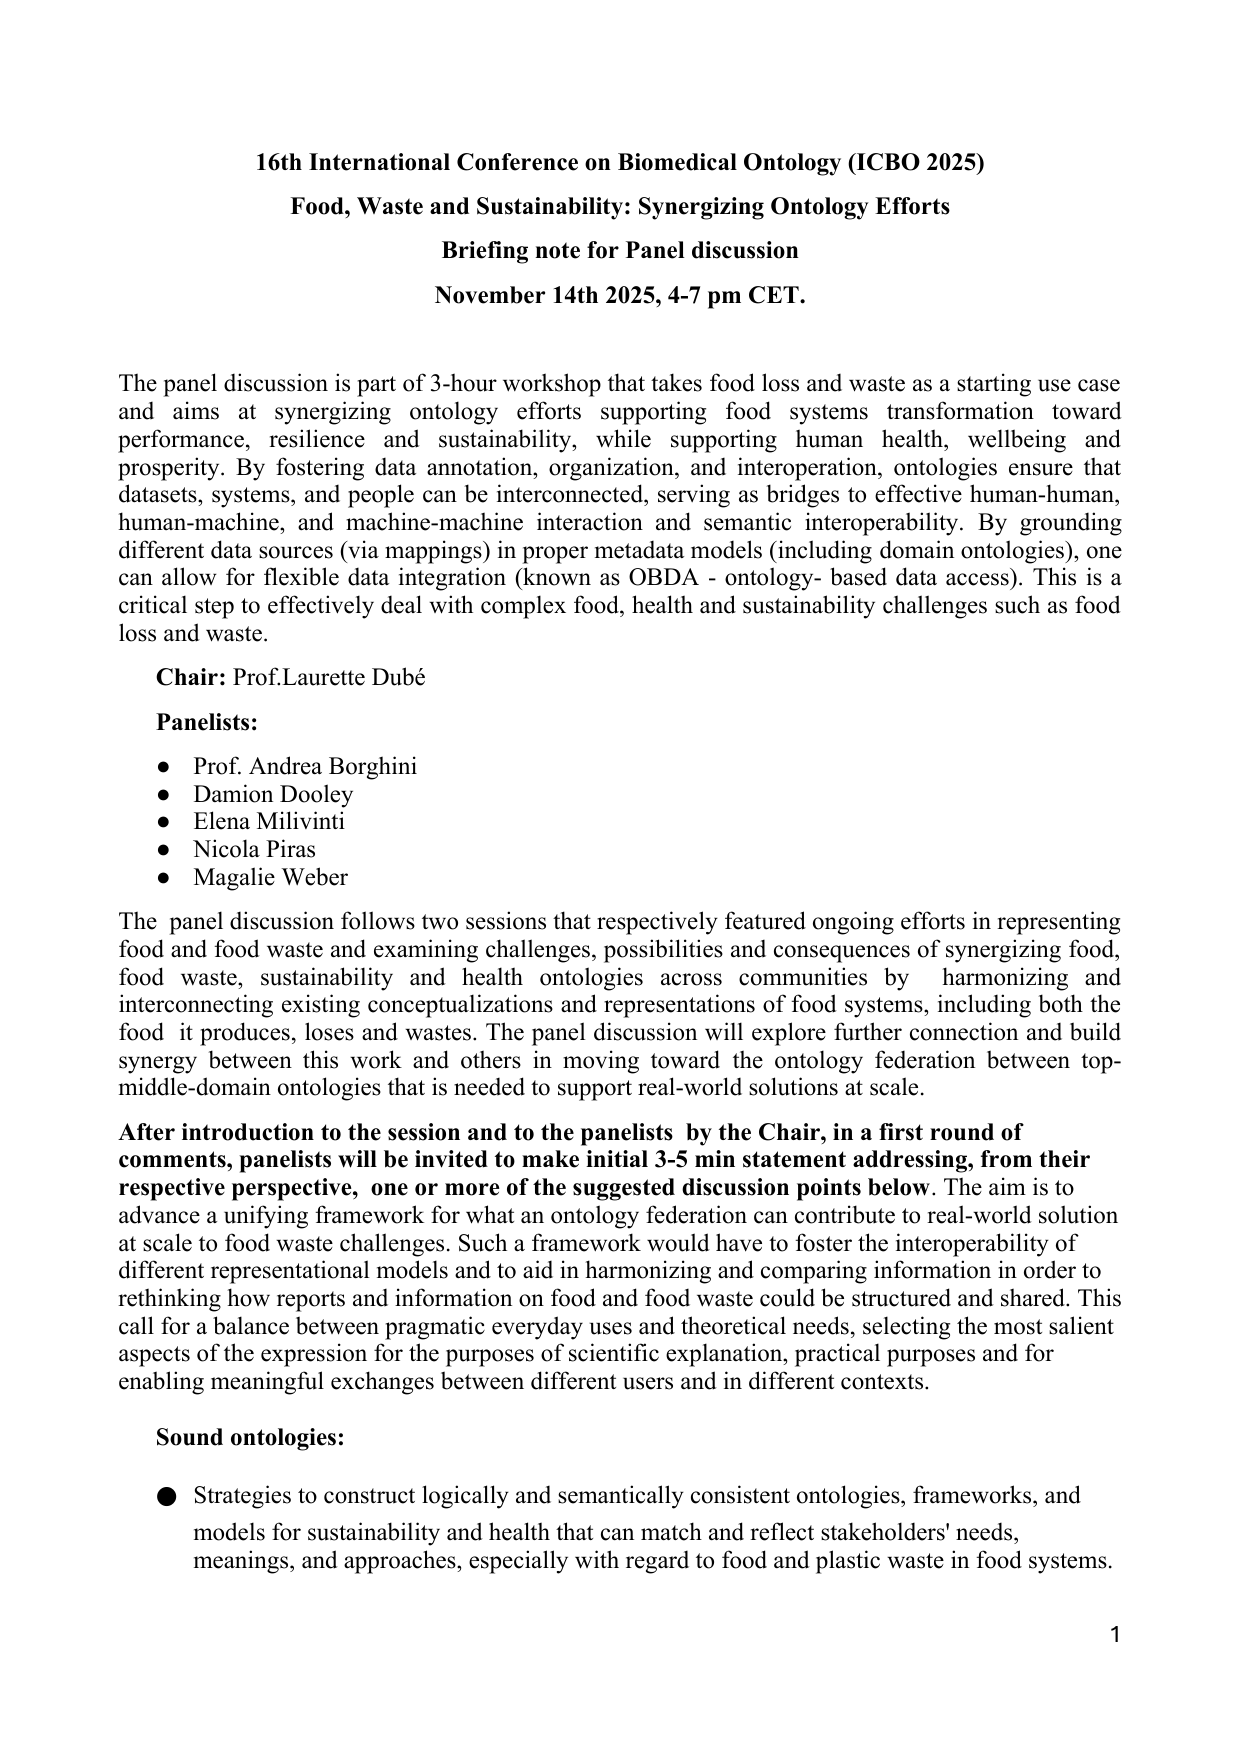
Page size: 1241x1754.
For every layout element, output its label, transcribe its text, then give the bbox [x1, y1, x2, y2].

text Panelists: [156, 708, 1122, 735]
list Elena Milivinti [156, 807, 1122, 835]
list Prof. Andrea Borghini [156, 752, 1122, 780]
text Chair: Prof.Laurette Dubé [156, 663, 1122, 691]
list Magalie Weber [156, 863, 1122, 891]
text Briefing note for Panel discussion [118, 236, 1122, 264]
text Food, Waste and Sustainability: Synergizing Ontology Efforts [118, 192, 1122, 220]
list Strategies to construct logically and semantically consistent ontologies, frameworks, and models for sustainability and health that can match and reflect stakeholders' needs, meanings, and approaches, especially with regard to food and plastic waste in food systems. [156, 1467, 1122, 1574]
text 16th International Conference on Biomedical Ontology (ICBO 2025) [118, 148, 1122, 175]
text The panel discussion is part of 3-hour workshop that takes food loss and waste as a starting use case and aims at synergizing ontology efforts supporting food systems transformation toward performance, resilience and sustainability, while supporting human health, wellbeing and prosperity. By fostering data annotation, organization, and interoperation, ontologies ensure that datasets, systems, and people can be interconnected, serving as bridges to effective human-human, human-machine, and machine-machine interaction and semantic interoperability. By grounding different data sources (via mappings) in proper metadata models (including domain ontologies), one can allow for flexible data integration (known as OBDA - ontology- based data access). This is a critical step to effectively deal with complex food, health and sustainability challenges such as food loss and waste. [118, 369, 1122, 647]
text November 14th 2025, 4-7 pm CET. [118, 281, 1122, 308]
list Damion Dooley [156, 780, 1122, 807]
list Nicola Piras [156, 835, 1122, 863]
text The panel discussion follows two sessions that respectively featured ongoing efforts in representing food and food waste and examining challenges, possibilities and consequences of synergizing food, food waste, sustainability and health ontologies across communities by harmonizing and interconnecting existing conceptualizations and representations of food systems, including both the food it produces, loses and wastes. The panel discussion will explore further connection and build synergy between this work and others in moving toward the ontology federation between top-middle-domain ontologies that is needed to support real-world solutions at scale. [118, 907, 1122, 1101]
text Sound ontologies: [118, 1423, 1122, 1450]
text After introduction to the session and to the panelists by the Chair, in a first round of comments, panelists will be invited to make initial 3-5 min statement addressing, from their respective perspective, one or more of the suggested discussion points below. The aim is to advance a unifying framework for what an ontology federation can contribute to real-world solution at scale to food waste challenges. Such a framework would have to foster the interoperability of different representational models and to aid in harmonizing and comparing information in order to rethinking how reports and information on food and food waste could be structured and shared. This call for a balance between pragmatic everyday uses and theoretical needs, selecting the most salient aspects of the expression for the purposes of scientific explanation, practical purposes and for enabling meaningful exchanges between different users and in different contexts. [118, 1118, 1122, 1395]
